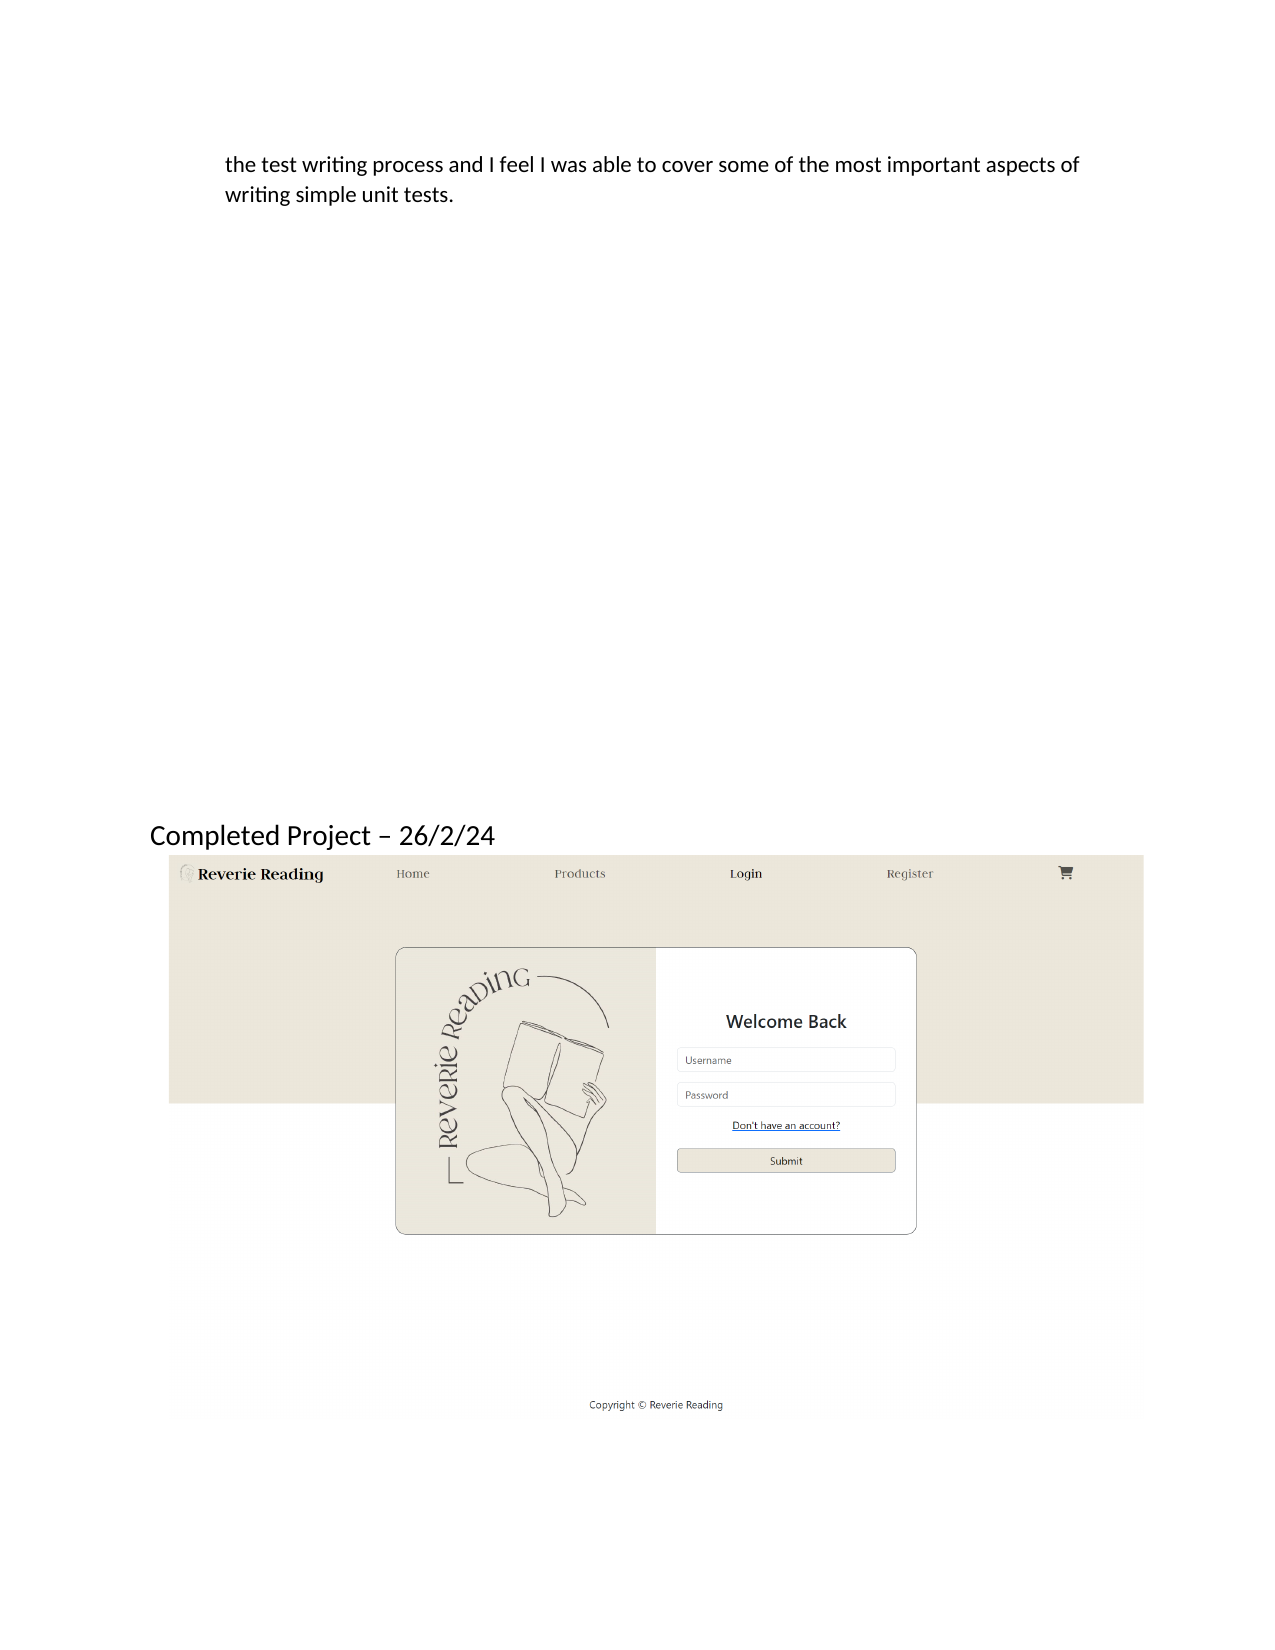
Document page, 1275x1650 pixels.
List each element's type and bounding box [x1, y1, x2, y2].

list [187, 150, 1127, 208]
text [150, 817, 1127, 1419]
